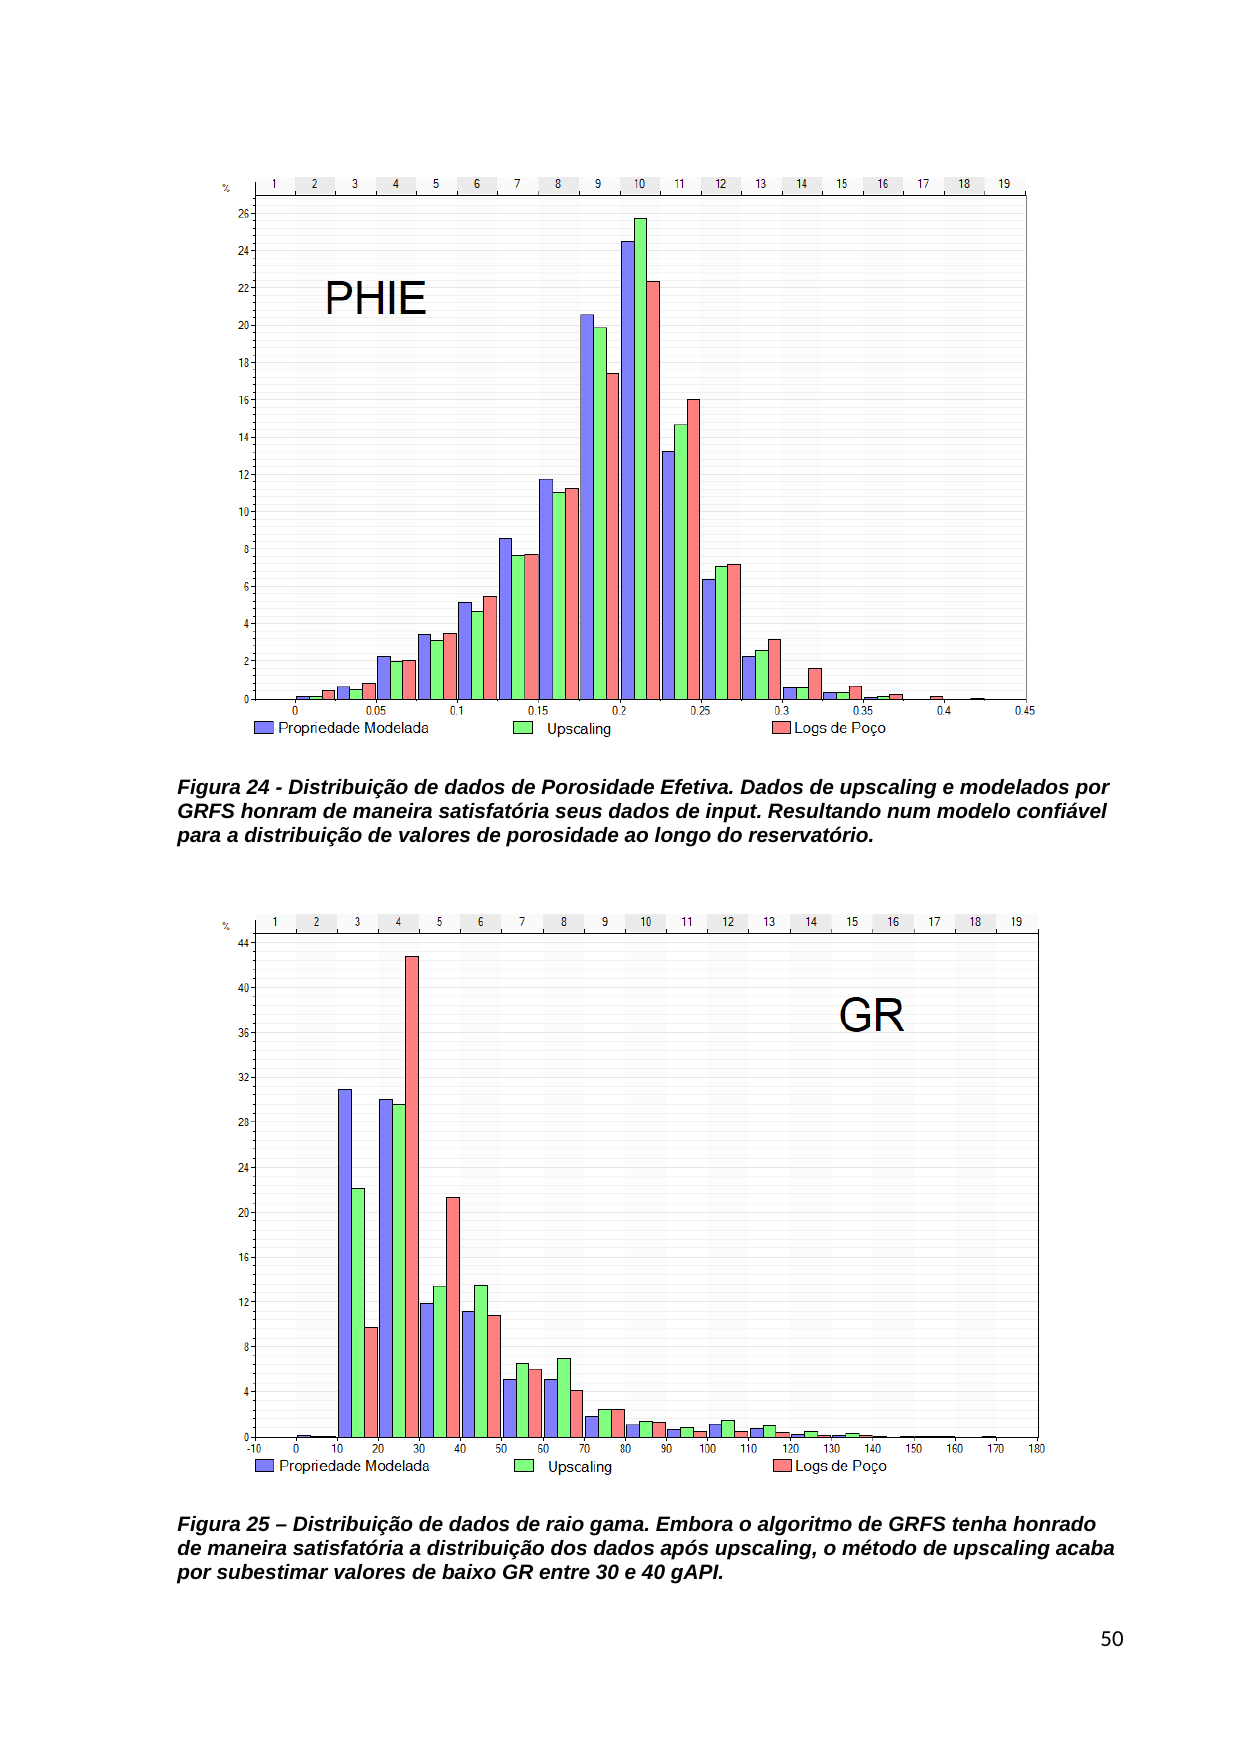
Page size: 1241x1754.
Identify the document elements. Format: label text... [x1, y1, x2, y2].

picture [218, 914, 1082, 1494]
text Figura 24 - Distribuição de dados de Porosidade Efetiva. Dados de upscaling e modelados por GRFS honram de maneira satisfatória seus dados de input. Resultando num modelo confiável para a distribuição de valores de porosidade ao longo do reservatório. [177, 775, 1123, 847]
text Figura 25 – Distribuição de dados de raio gama. Embora o algoritmo de GRFS tenha honrado de maneira satisfatória a distribuição dos dados após upscaling, o método de upscaling acaba por subestimar valores de baixo GR entre 30 e 40 gAPI. [177, 1512, 1123, 1584]
picture [218, 177, 1082, 756]
